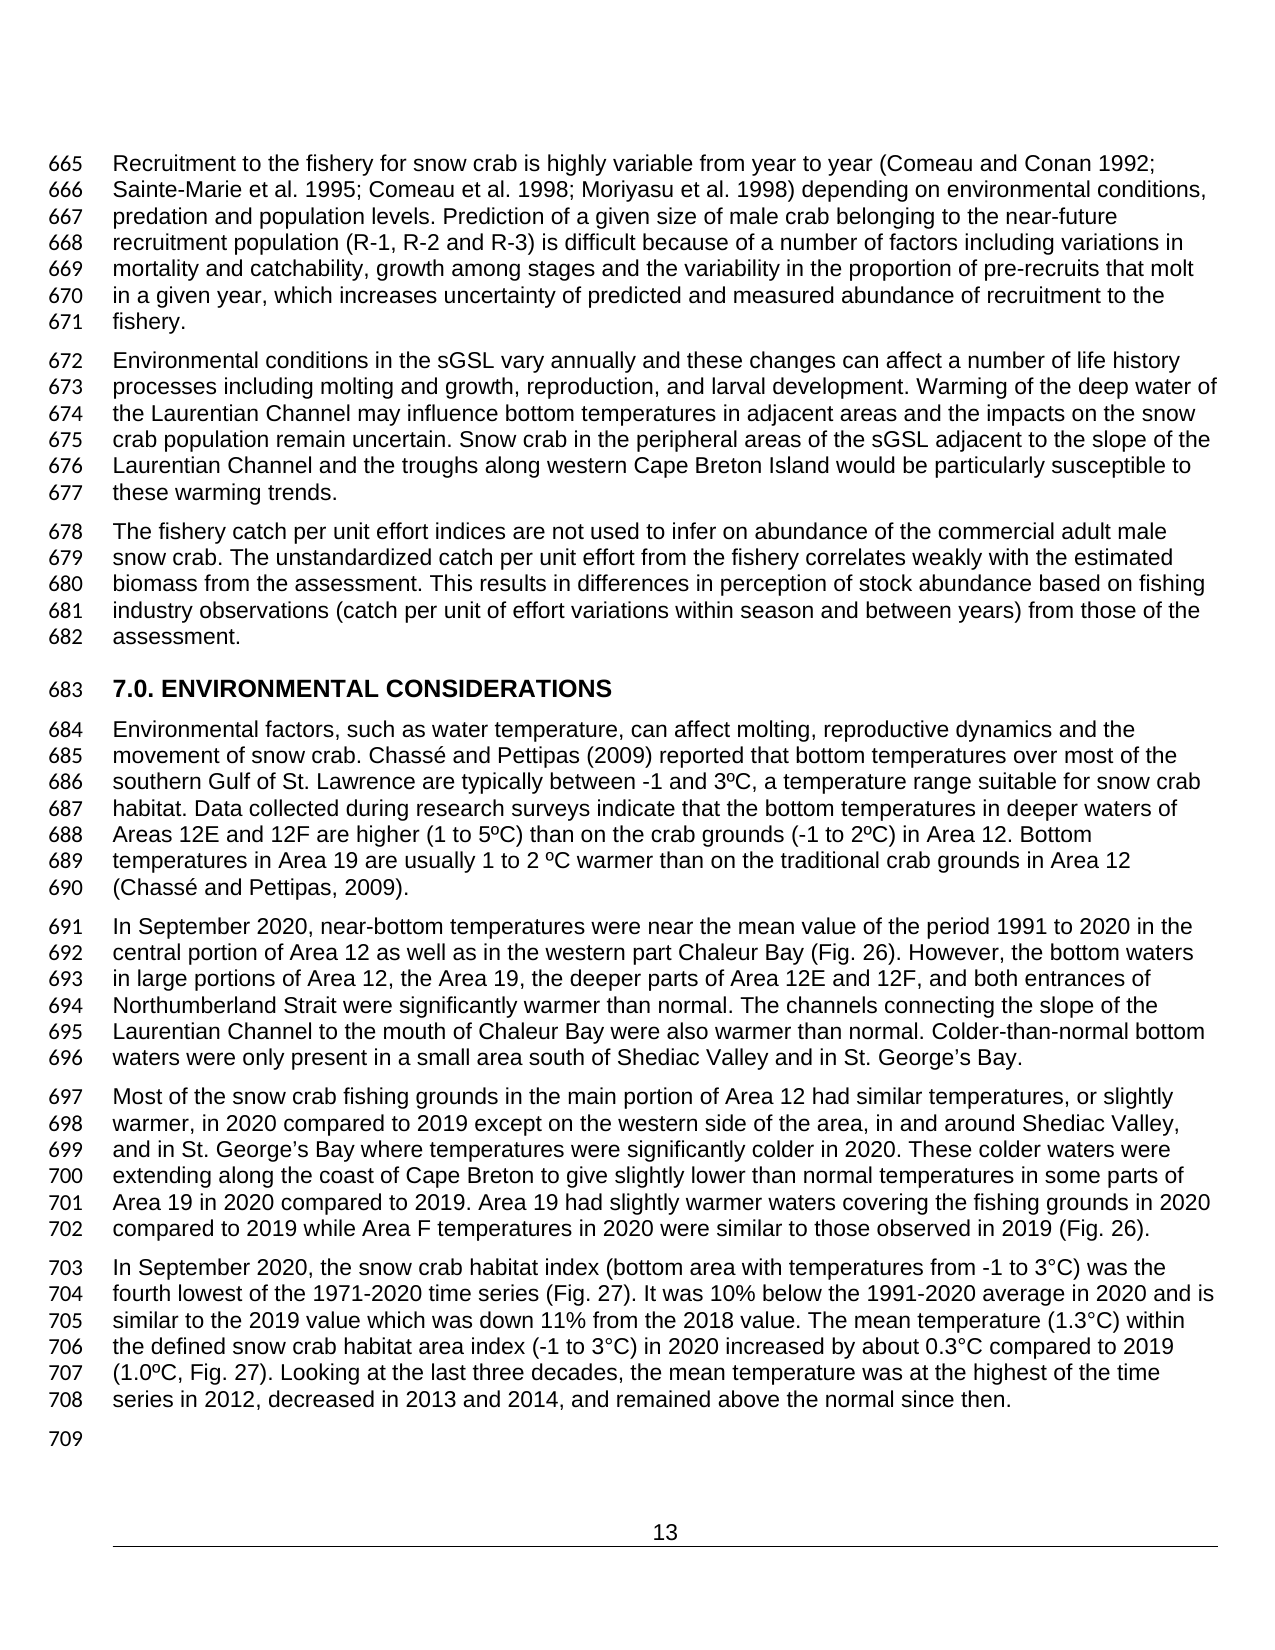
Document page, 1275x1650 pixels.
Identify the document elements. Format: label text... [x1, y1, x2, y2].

text The fishery catch per unit effort indices are not used to infer on abundance of the commercial adult male snow crab. The unstandardized catch per unit effort from the fishery correlates weakly with the estimated biomass from the assessment. This results in differences in perception of stock abundance based on fishing industry observations (catch per unit of effort variations within season and between years) from those of the assessment. [112, 518, 1218, 649]
text Environmental factors, such as water temperature, can affect molting, reproductive dynamics and the movement of snow crab. Chassé and Pettipas (2009) reported that bottom temperatures over most of the southern Gulf of St. Lawrence are typically between -1 and 3ºC, a temperature range suitable for snow crab habitat. Data collected during research surveys indicate that the bottom temperatures in deeper waters of Areas 12E and 12F are higher (1 to 5ºC) than on the crab grounds (-1 to 2ºC) in Area 12. Bottom temperatures in Area 19 are usually 1 to 2 ºC warmer than on the traditional crab grounds in Area 12 (Chassé and Pettipas, 2009). [112, 716, 1218, 900]
text Most of the snow crab fishing grounds in the main portion of Area 12 had similar temperatures, or slightly warmer, in 2020 compared to 2019 except on the western side of the area, in and around Shediac Valley, and in St. George’s Bay where temperatures were significantly colder in 2020. These colder waters were extending along the coast of Cape Breton to give slightly lower than normal temperatures in some parts of Area 19 in 2020 compared to 2019. Area 19 had slightly warmer waters covering the fishing grounds in 2020 compared to 2019 while Area F temperatures in 2020 were similar to those observed in 2019 (Fig. 26). [112, 1083, 1218, 1241]
subtitle 7.0. ENVIRONMENTAL CONSIDERATIONS [112, 674, 1218, 703]
text In September 2020, the snow crab habitat index (bottom area with temperatures from -1 to 3°C) was the fourth lowest of the 1971-2020 time series (Fig. 27). It was 10% below the 1991-2020 average in 2020 and is similar to the 2019 value which was down 11% from the 2018 value. The mean temperature (1.3°C) within the defined snow crab habitat area index (-1 to 3°C) in 2020 increased by about 0.3°C compared to 2019 (1.0ºC, Fig. 27). Looking at the last three decades, the mean temperature was at the highest of the time series in 2012, decreased in 2013 and 2014, and remained above the normal since then. [112, 1254, 1218, 1412]
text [112, 150, 1218, 334]
text Environmental conditions in the sGSL vary annually and these changes can affect a number of life history processes including molting and growth, reproduction, and larval development. Warming of the deep water of the Laurentian Channel may influence bottom temperatures in adjacent areas and the impacts on the snow crab population remain uncertain. Snow crab in the peripheral areas of the sGSL adjacent to the slope of the Laurentian Channel and the troughs along western Cape Breton Island would be particularly susceptible to these warming trends. [112, 347, 1218, 505]
text In September 2020, near-bottom temperatures were near the mean value of the period 1991 to 2020 in the central portion of Area 12 as well as in the western part Chaleur Bay (Fig. 26). However, the bottom waters in large portions of Area 12, the Area 19, the deeper parts of Area 12E and 12F, and both entrances of Northumberland Strait were significantly warmer than normal. The channels connecting the slope of the Laurentian Channel to the mouth of Chaleur Bay were also warmer than normal. Colder-than-normal bottom waters were only present in a small area south of Shediac Valley and in St. George’s Bay. [112, 913, 1218, 1071]
